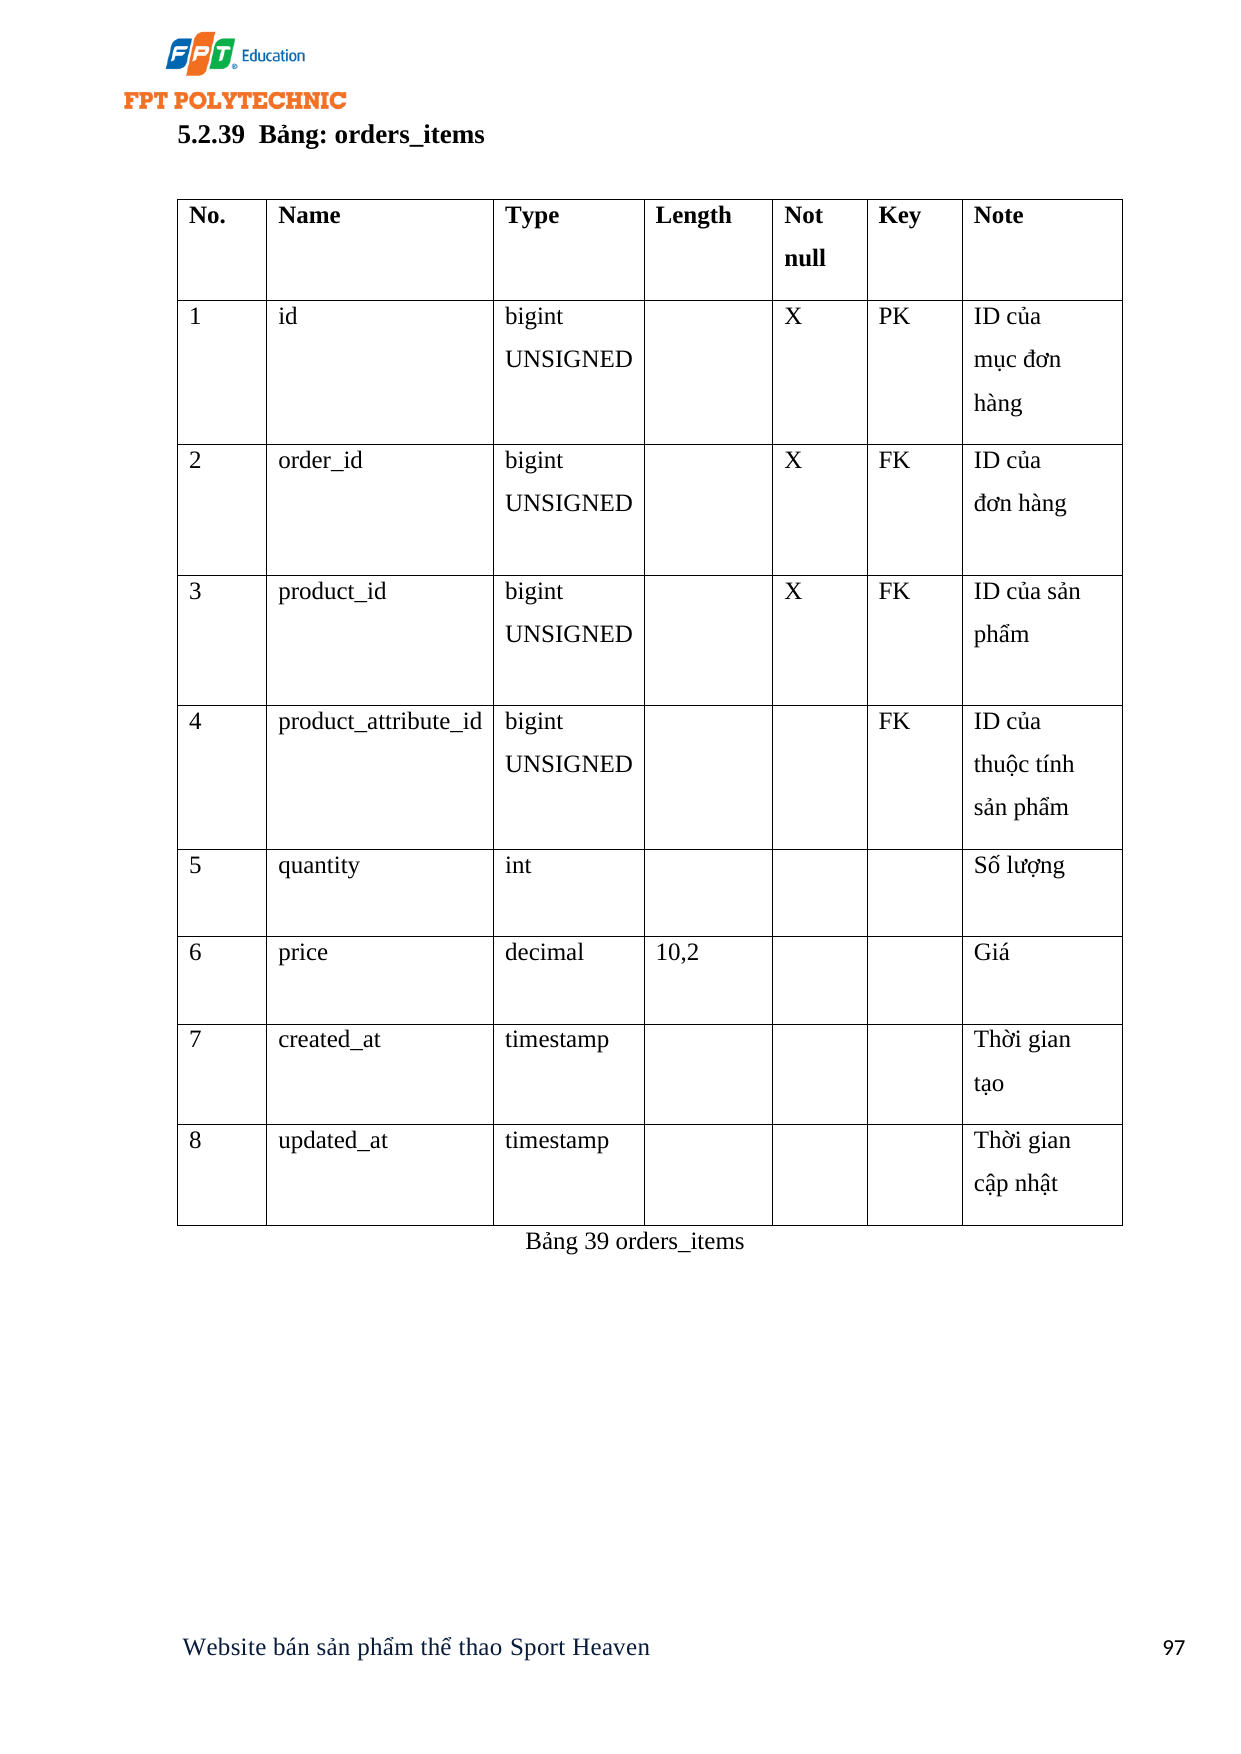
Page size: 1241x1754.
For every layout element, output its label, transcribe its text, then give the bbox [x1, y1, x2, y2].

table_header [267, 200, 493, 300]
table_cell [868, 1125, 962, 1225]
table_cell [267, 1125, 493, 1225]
picture [116, 24, 354, 116]
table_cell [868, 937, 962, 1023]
subtitle Bảng: orders_items [177, 118, 1092, 149]
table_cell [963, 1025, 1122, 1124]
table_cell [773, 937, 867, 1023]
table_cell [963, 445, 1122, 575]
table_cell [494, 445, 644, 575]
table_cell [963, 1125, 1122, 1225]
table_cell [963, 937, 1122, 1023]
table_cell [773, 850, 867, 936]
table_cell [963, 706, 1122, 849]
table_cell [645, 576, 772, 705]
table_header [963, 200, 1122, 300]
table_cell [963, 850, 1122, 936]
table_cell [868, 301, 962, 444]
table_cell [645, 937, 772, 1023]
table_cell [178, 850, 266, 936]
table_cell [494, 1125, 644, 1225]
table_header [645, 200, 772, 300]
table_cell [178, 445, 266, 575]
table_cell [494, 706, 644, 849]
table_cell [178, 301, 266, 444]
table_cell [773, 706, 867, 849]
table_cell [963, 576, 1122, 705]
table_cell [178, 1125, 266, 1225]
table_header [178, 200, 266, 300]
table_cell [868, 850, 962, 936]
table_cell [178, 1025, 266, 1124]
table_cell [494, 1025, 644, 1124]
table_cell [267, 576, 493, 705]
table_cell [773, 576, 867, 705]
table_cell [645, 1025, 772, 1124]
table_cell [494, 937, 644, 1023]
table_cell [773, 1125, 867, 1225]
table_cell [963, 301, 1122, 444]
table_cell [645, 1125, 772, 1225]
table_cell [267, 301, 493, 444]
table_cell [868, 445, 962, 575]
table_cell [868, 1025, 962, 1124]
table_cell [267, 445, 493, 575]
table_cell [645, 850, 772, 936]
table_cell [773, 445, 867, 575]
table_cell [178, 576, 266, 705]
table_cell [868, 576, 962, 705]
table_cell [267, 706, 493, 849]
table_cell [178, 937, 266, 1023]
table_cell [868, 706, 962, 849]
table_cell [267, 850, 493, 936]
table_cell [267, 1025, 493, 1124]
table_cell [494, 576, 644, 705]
text Bảng 39 orders_items [177, 1226, 1092, 1255]
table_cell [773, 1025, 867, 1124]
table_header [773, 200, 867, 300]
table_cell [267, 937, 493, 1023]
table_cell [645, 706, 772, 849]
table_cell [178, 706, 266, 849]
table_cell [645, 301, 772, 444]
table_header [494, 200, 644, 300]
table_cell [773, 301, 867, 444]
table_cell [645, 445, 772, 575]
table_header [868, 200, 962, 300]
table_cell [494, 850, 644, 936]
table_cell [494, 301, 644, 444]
